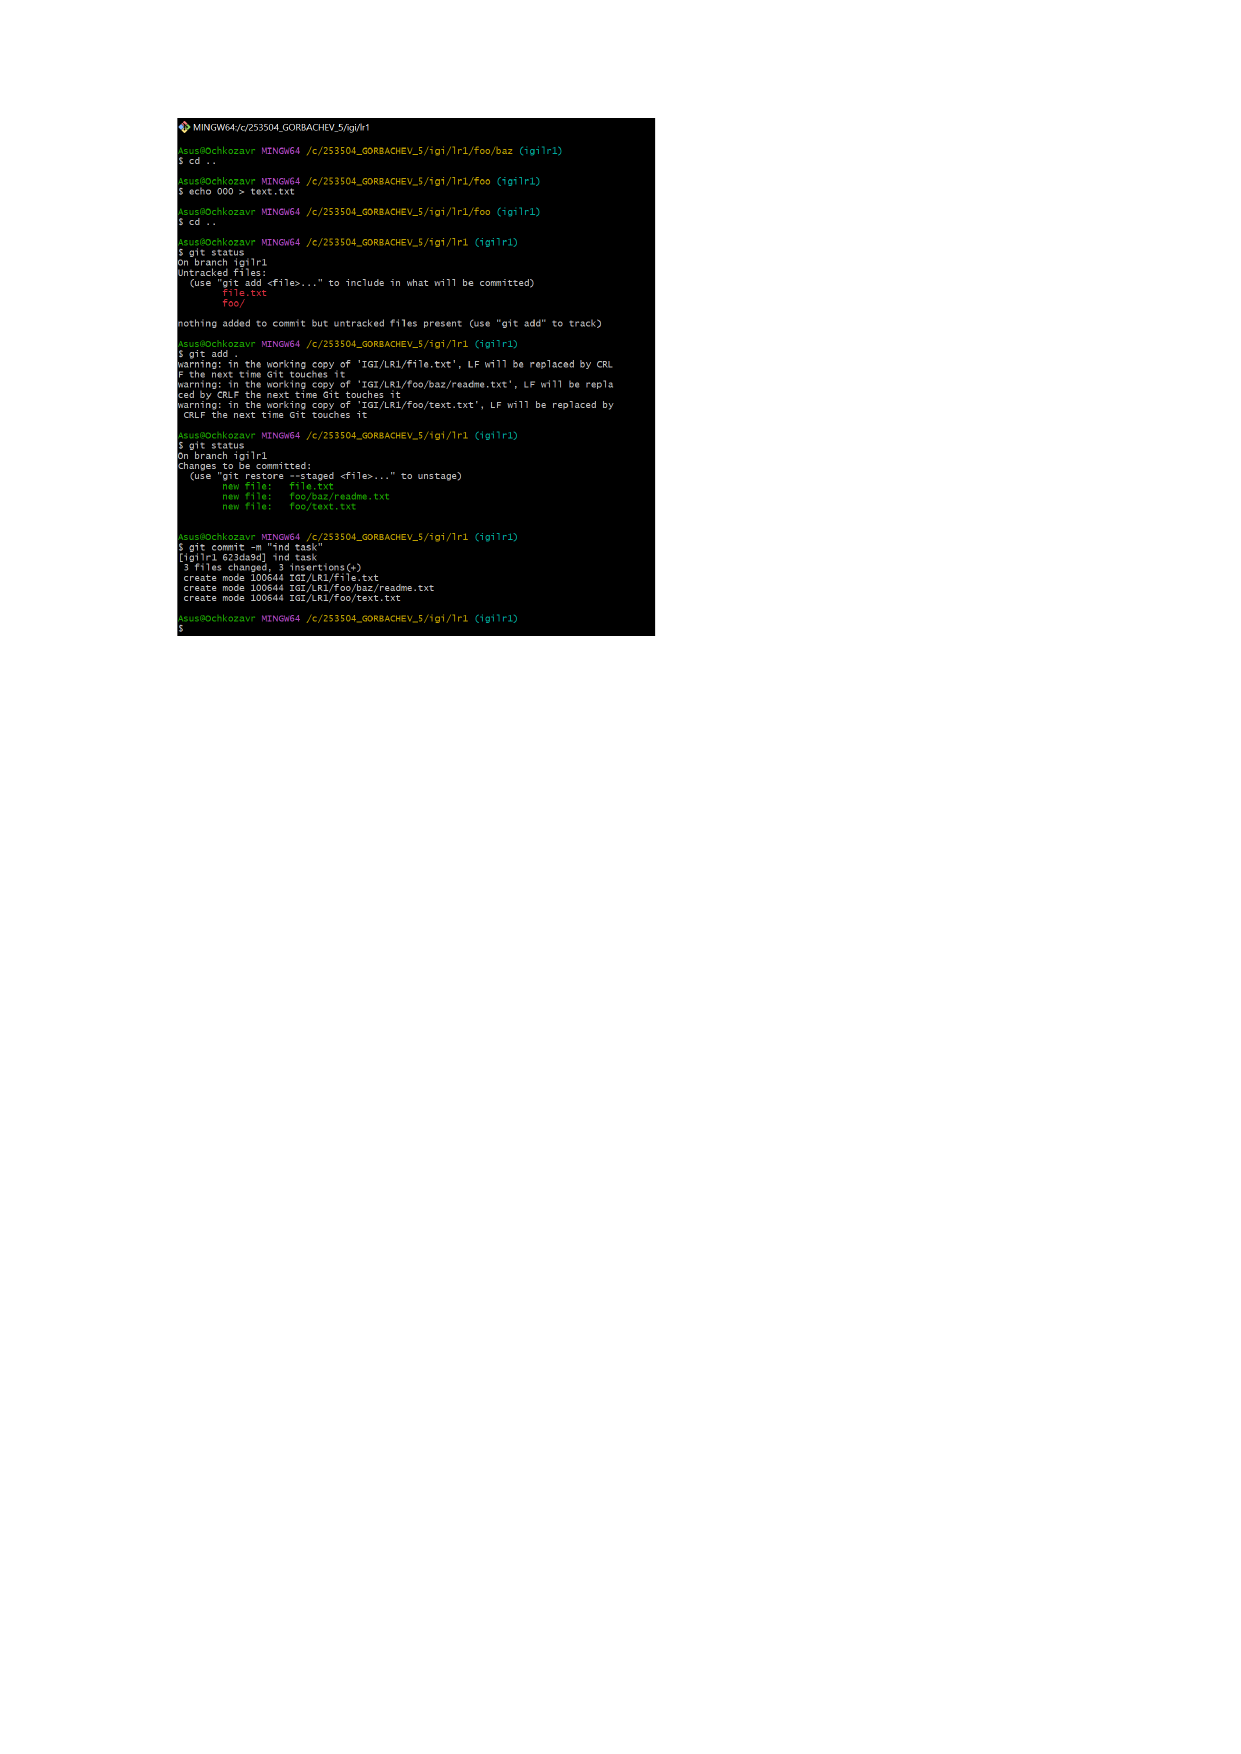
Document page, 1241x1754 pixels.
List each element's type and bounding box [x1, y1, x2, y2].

picture [177, 118, 656, 636]
